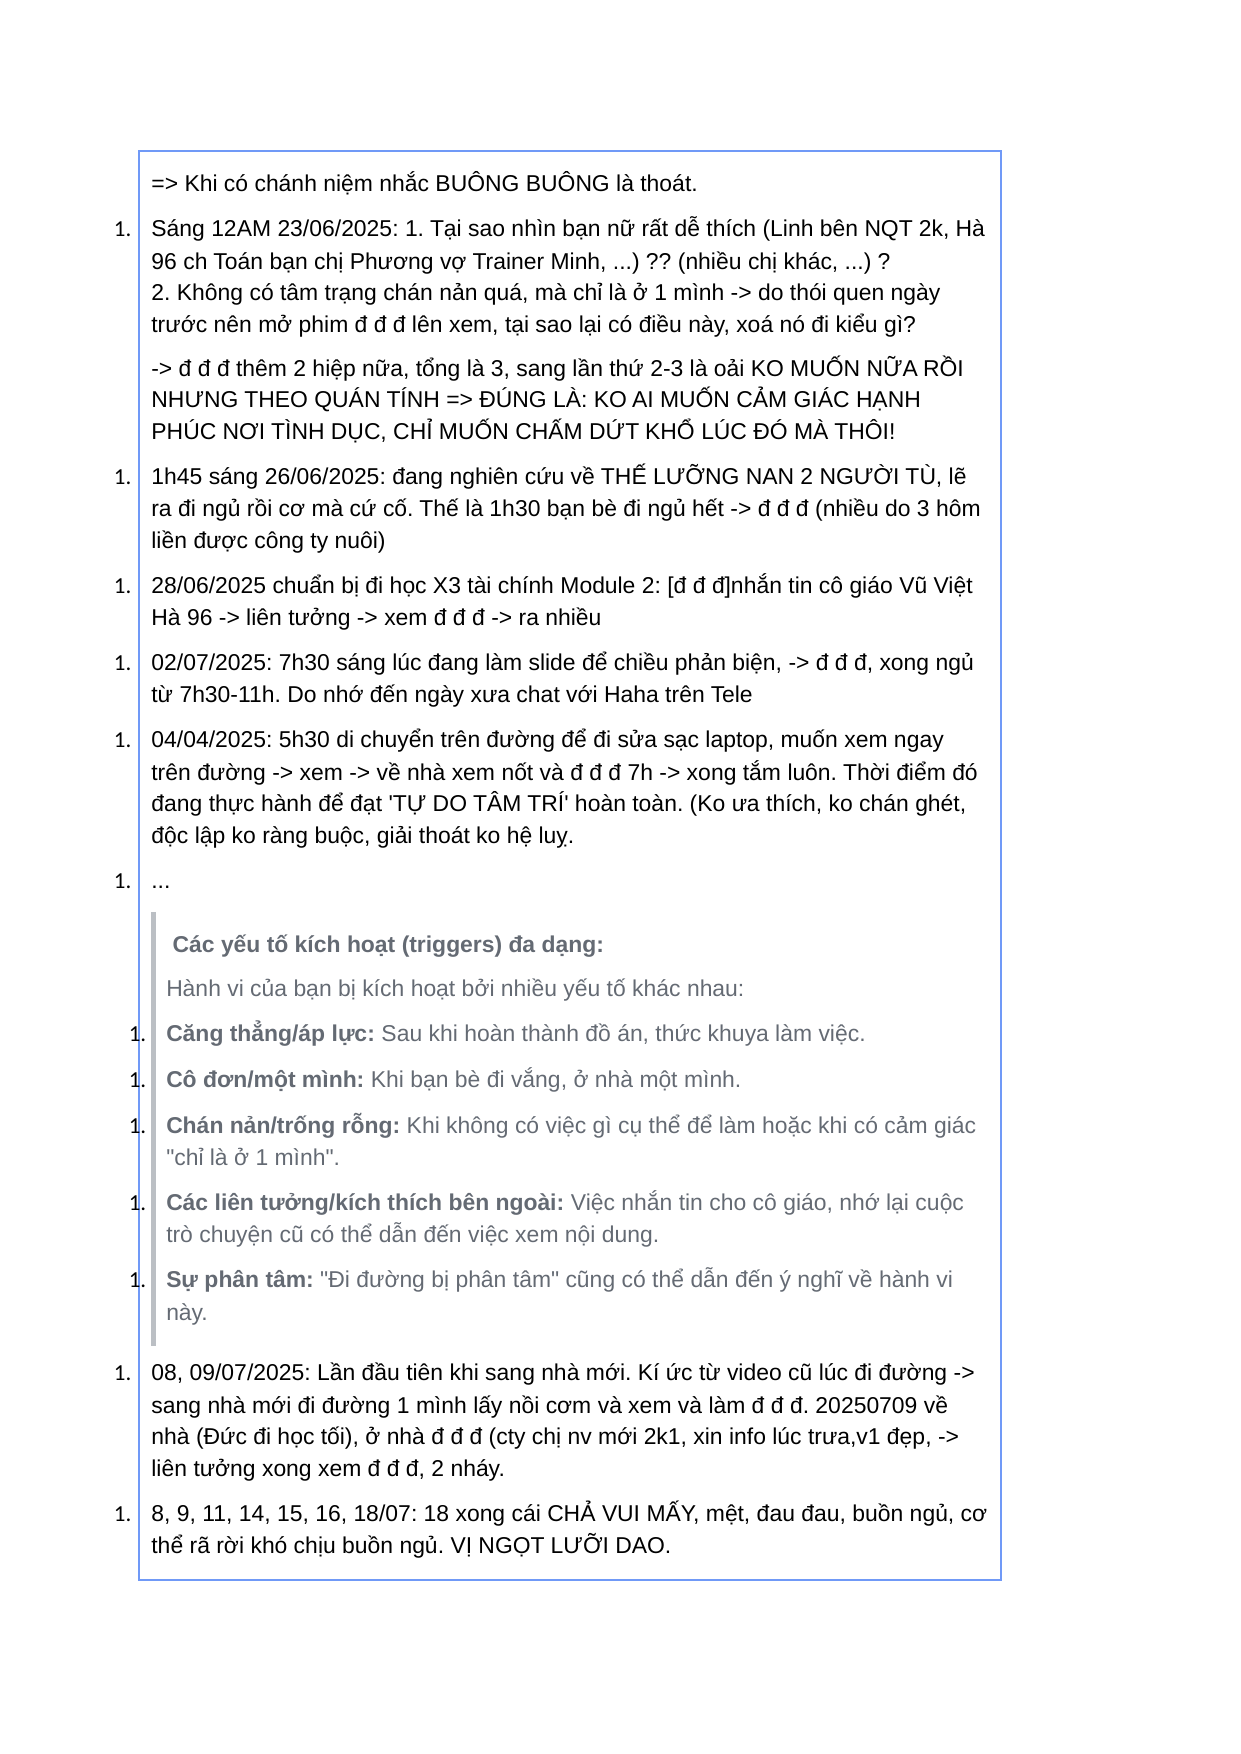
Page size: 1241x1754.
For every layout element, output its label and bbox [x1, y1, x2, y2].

table_header [140, 152, 1000, 1579]
